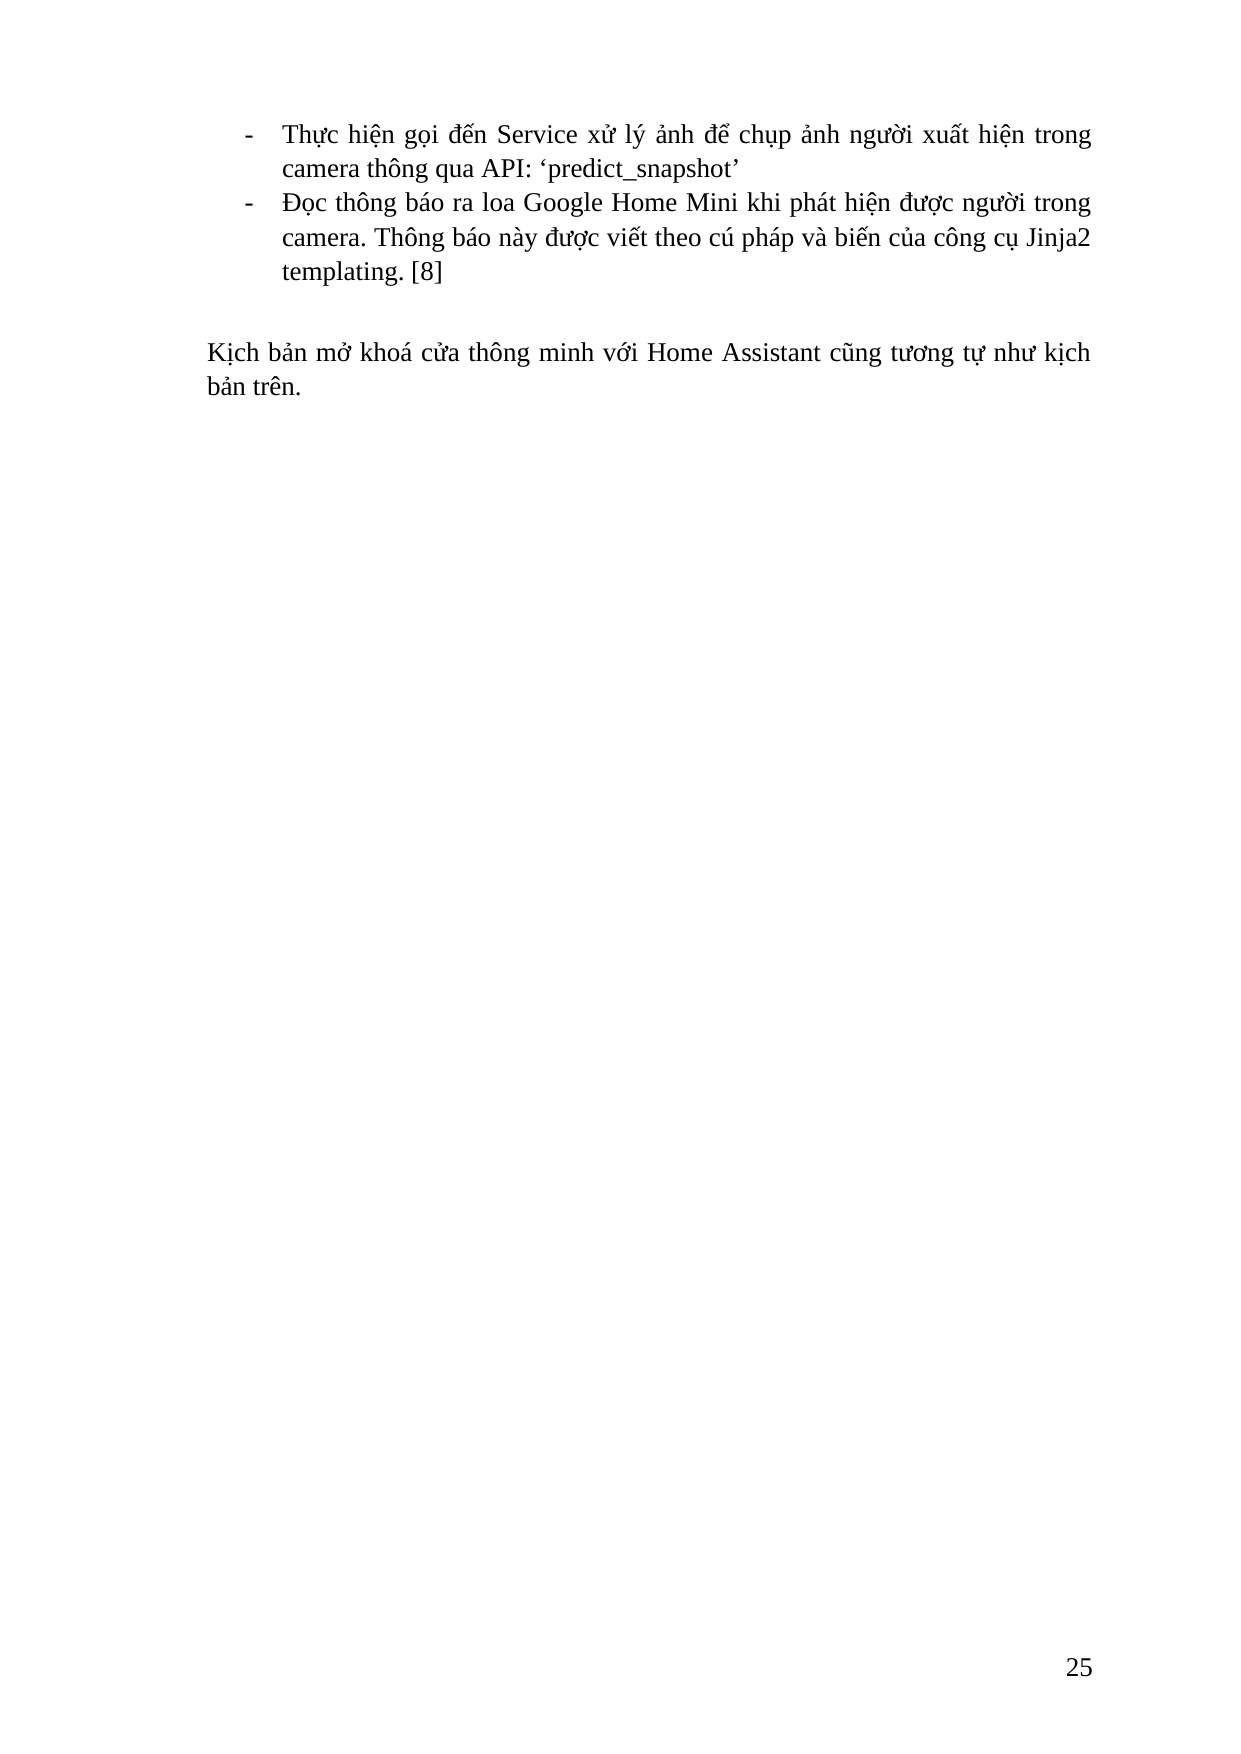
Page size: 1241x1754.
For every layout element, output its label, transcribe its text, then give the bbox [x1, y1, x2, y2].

text Kịch bản mở khoá cửa thông minh với Home Assistant cũng tương tự như kịch bản trên. [207, 336, 1092, 401]
list Thực hiện gọi đến Service xử lý ảnh để chụp ảnh người xuất hiện trong camera thông qua API: ‘predict_snapshot’ [244, 118, 1092, 183]
list Đọc thông báo ra loa Google Home Mini khi phát hiện được người trong camera. Thông báo này được viết theo cú pháp và biến của công cụ Jinja2 templating. [244, 186, 1092, 286]
